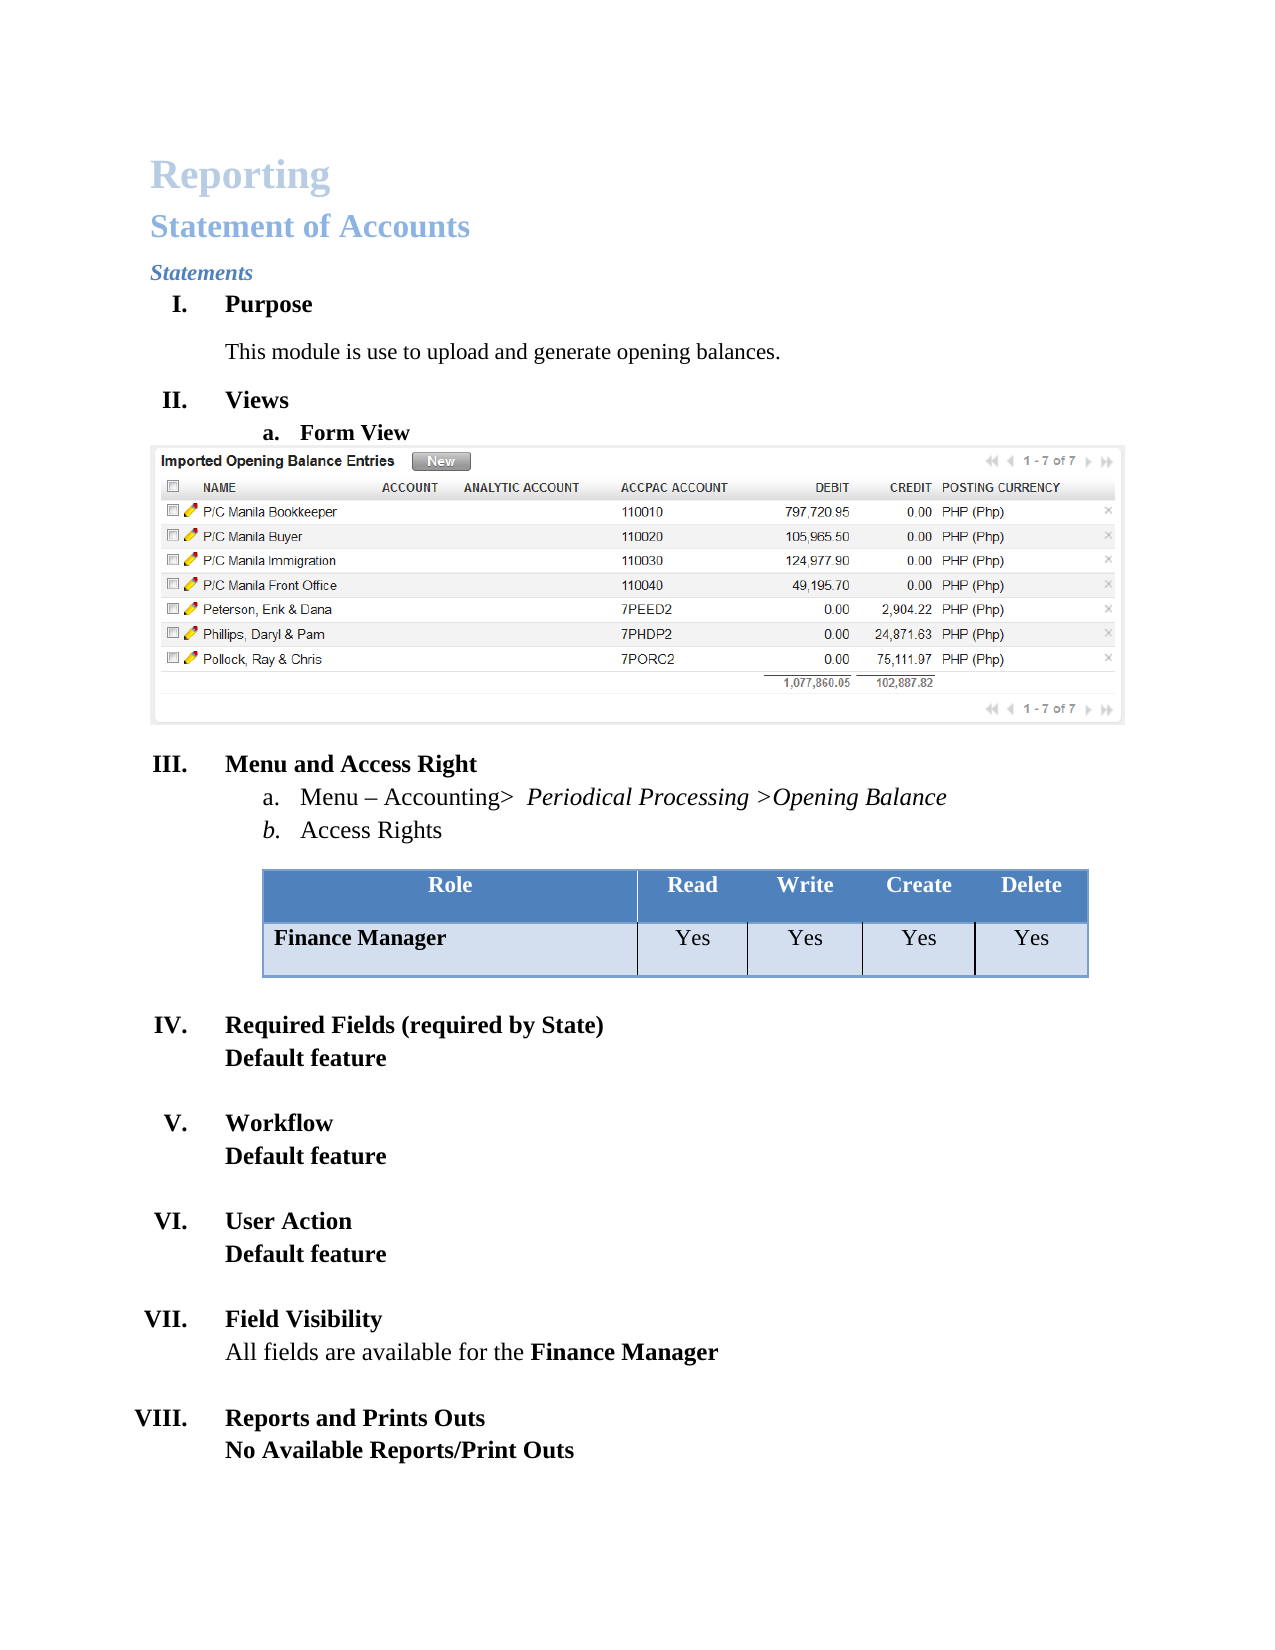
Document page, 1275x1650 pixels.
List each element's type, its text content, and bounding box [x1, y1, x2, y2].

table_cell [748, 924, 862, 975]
list Default feature [225, 1141, 1125, 1170]
list No Available Reports/Print Outs [225, 1436, 1125, 1464]
list Required Fields (required by State) [187, 1010, 1125, 1038]
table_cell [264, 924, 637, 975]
picture [150, 445, 1125, 725]
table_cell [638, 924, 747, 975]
subtitle Statements [150, 259, 1125, 285]
list Default feature [225, 1239, 1125, 1268]
list User Action [187, 1206, 1125, 1235]
list Reports and Prints Outs [187, 1403, 1125, 1431]
list Field Visibility [187, 1304, 1125, 1333]
text This module is use to upload and generate opening balances. [225, 338, 1125, 365]
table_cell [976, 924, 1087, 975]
subtitle Statement of Accounts [150, 206, 1125, 244]
subtitle Reporting [150, 150, 1125, 198]
list Menu and Access Right [187, 749, 1125, 778]
list Workflow [187, 1108, 1125, 1137]
list Purpose [187, 289, 1125, 318]
list Menu – Accounting> Periodical Processing >Opening Balance [262, 782, 1125, 811]
list Default feature [225, 1043, 1125, 1071]
list Form View [262, 419, 1125, 445]
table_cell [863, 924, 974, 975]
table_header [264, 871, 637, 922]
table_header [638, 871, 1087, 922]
list Access Rights [262, 815, 1125, 844]
list All fields are available for the Finance Manager [225, 1337, 1125, 1366]
list Views [187, 386, 1125, 414]
